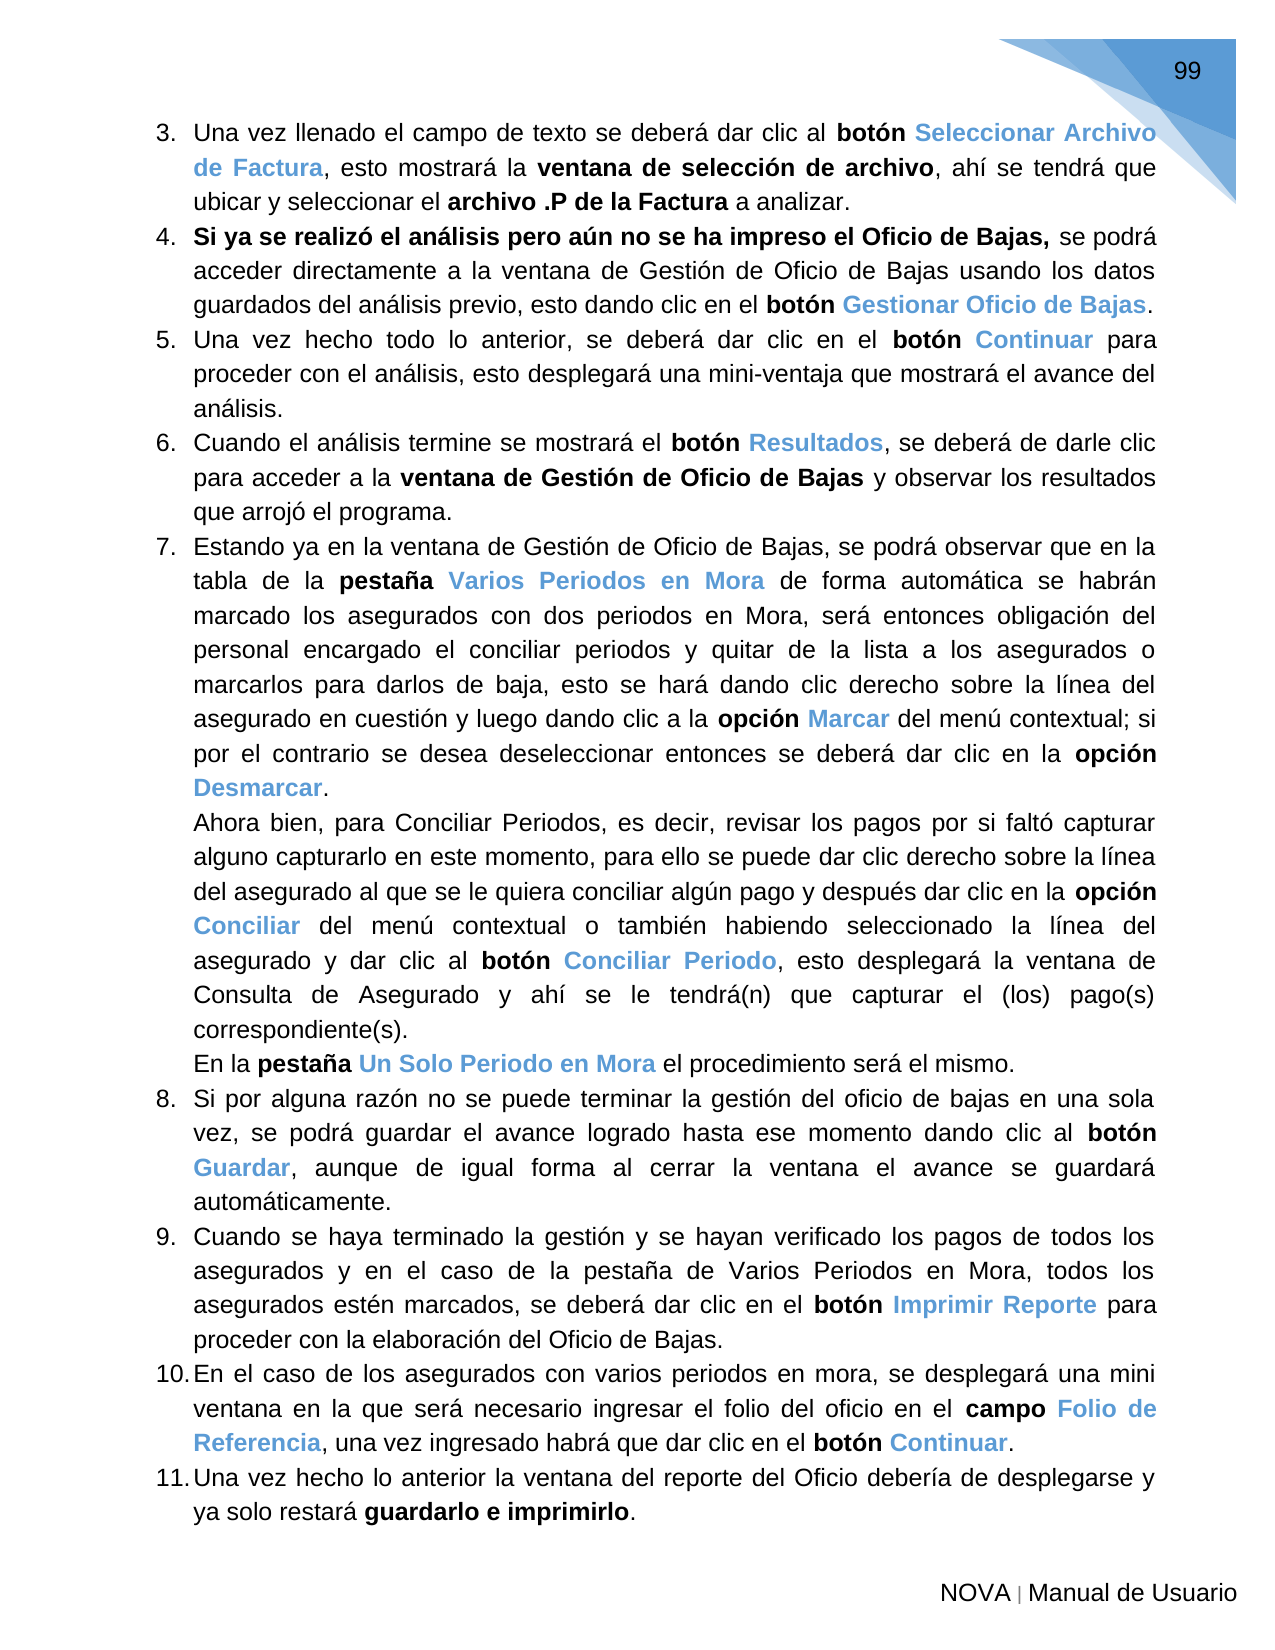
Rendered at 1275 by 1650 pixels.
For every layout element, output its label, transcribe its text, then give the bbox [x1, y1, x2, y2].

list Una vez hecho todo lo anterior, se deberá dar clic en el botón Continuar para proceder con el análisis, esto desplegará una mini-ventaja que mostrará el avance del análisis. [156, 325, 1157, 423]
list Una vez hecho lo anterior la ventana del reporte del Oficio debería de desplegarse y ya solo restará guardarlo e imprimirlo. [156, 1463, 1157, 1526]
list En la pestaña Un Solo Periodo en Mora el procedimiento será el mismo. [193, 1049, 1157, 1078]
picture [997, 39, 1236, 205]
list Si por alguna razón no se puede terminar la gestión del oficio de bajas en una sola vez, se podrá guardar el avance logrado hasta ese momento dando clic al botón Guardar, aunque de igual forma al cerrar la ventana el avance se guardará automáticamente. [156, 1083, 1157, 1216]
list Ahora bien, para Conciliar Periodos, es decir, revisar los pagos por si faltó capturar alguno capturarlo en este momento, para ello se puede dar clic derecho sobre la línea del asegurado al que se le quiera conciliar algún pago y después dar clic en la opción Conciliar del menú contextual o también habiendo seleccionado la línea del asegurado y dar clic al botón Conciliar Periodo, esto desplegará la ventana de Consulta de Asegurado y ahí se le tendrá(n) que capturar el (los) pago(s) correspondiente(s). [193, 808, 1157, 1043]
list Una vez llenado el campo de texto se deberá dar clic al botón Seleccionar Archivo de Factura, esto mostrará la ventana de selección de archivo, ahí se tendrá que ubicar y seleccionar el archivo .P de la Factura a analizar. [156, 118, 1157, 216]
list Cuando se haya terminado la gestión y se hayan verificado los pagos de todos los asegurados y en el caso de la pestaña de Varios Periodos en Mora, todos los asegurados estén marcados, se deberá dar clic en el botón Imprimir Reporte para proceder con la elaboración del Oficio de Bajas. [156, 1221, 1157, 1354]
list Si ya se realizó el análisis pero aún no se ha impreso el Oficio de Bajas, se podrá acceder directamente a la ventana de Gestión de Oficio de Bajas usando los datos guardados del análisis previo, esto dando clic en el botón Gestionar Oficio de Bajas. [156, 222, 1157, 319]
list Cuando el análisis termine se mostrará el botón Resultados, se deberá de darle clic para acceder a la ventana de Gestión de Oficio de Bajas y observar los resultados que arrojó el programa. [156, 428, 1157, 526]
list En el caso de los asegurados con varios periodos en mora, se desplegará una mini ventana en la que será necesario ingresar el folio del oficio en el campo Folio de Referencia, una vez ingresado habrá que dar clic en el botón Continuar. [156, 1359, 1157, 1457]
list Estando ya en la ventana de Gestión de Oficio de Bajas, se podrá observar que en la tabla de la pestaña Varios Periodos en Mora de forma automática se habrán marcado los asegurados con dos periodos en Mora, será entonces obligación del personal encargado el conciliar periodos y quitar de la lista a los asegurados o marcarlos para darlos de baja, esto se hará dando clic derecho sobre la línea del asegurado en cuestión y luego dando clic a la opción Marcar del menú contextual; si por el contrario se desea deseleccionar entonces se deberá dar clic en la opción Desmarcar. [156, 532, 1157, 802]
